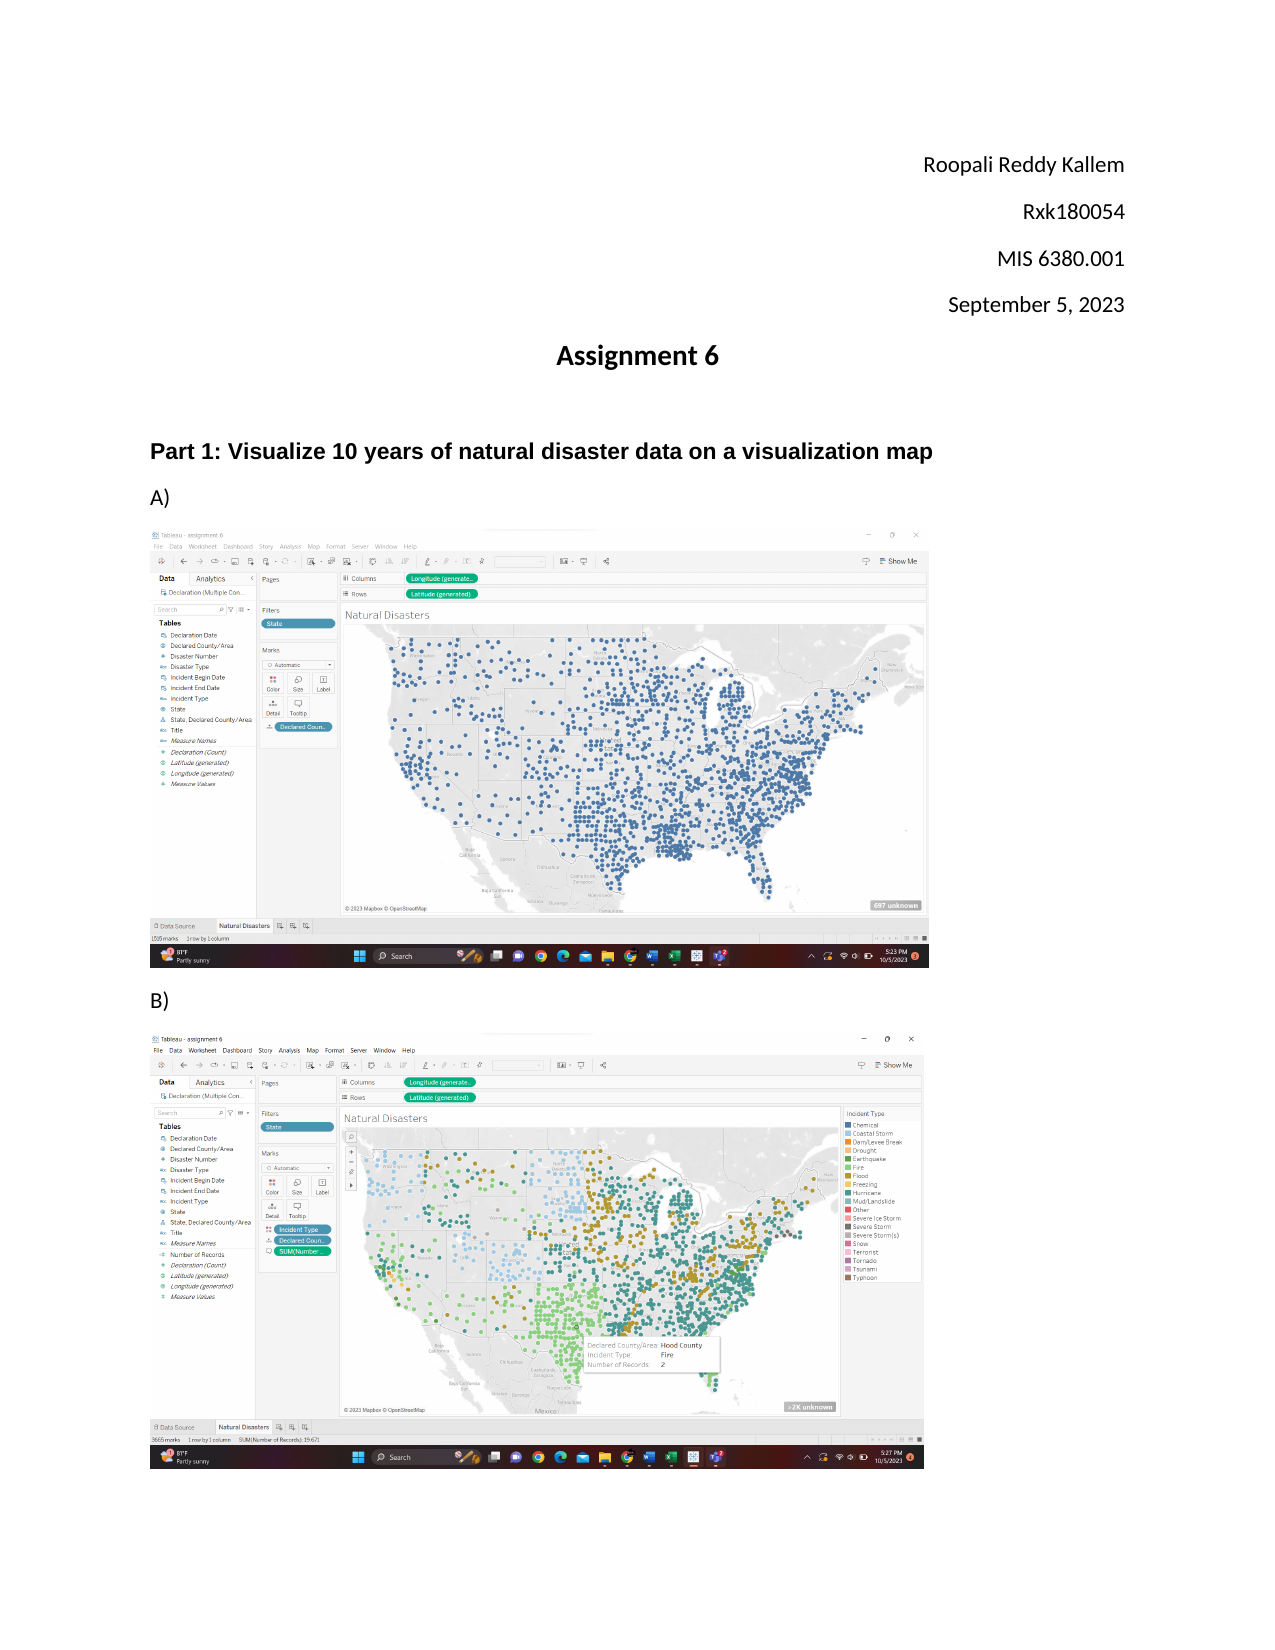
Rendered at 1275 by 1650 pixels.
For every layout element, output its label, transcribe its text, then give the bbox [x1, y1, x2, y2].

text B) [150, 987, 1125, 1014]
text Rxk180054 [150, 197, 1125, 225]
text A) [150, 483, 1125, 511]
text Part 1: Visualize 10 years of natural disaster data on a visualization map [150, 438, 1125, 464]
text Roopali Reddy Kallem [150, 150, 1125, 178]
text Assignment 6 [150, 337, 1125, 373]
picture [150, 1033, 924, 1469]
picture [150, 529, 929, 968]
text September 5, 2023 [150, 291, 1125, 319]
text MIS 6380.001 [150, 244, 1125, 272]
